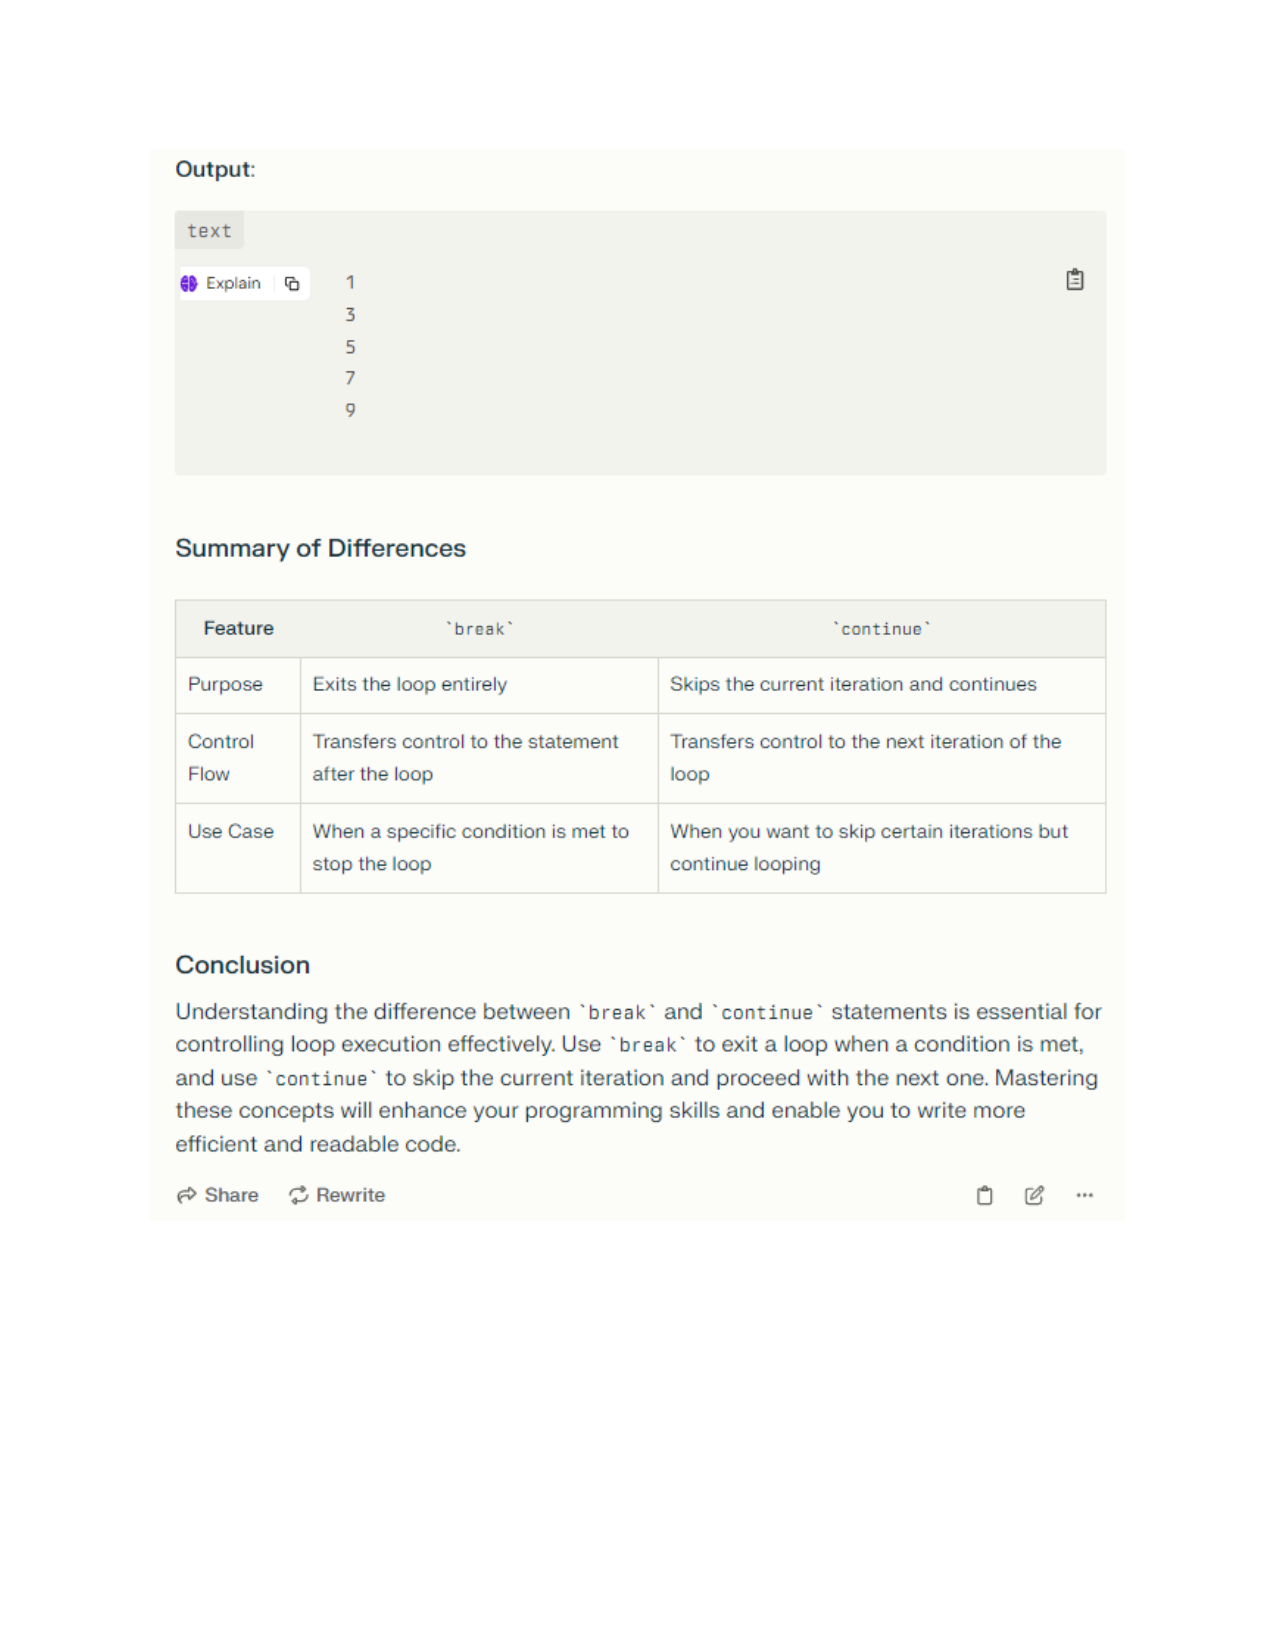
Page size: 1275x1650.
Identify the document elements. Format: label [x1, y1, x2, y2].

picture [150, 150, 1125, 1221]
